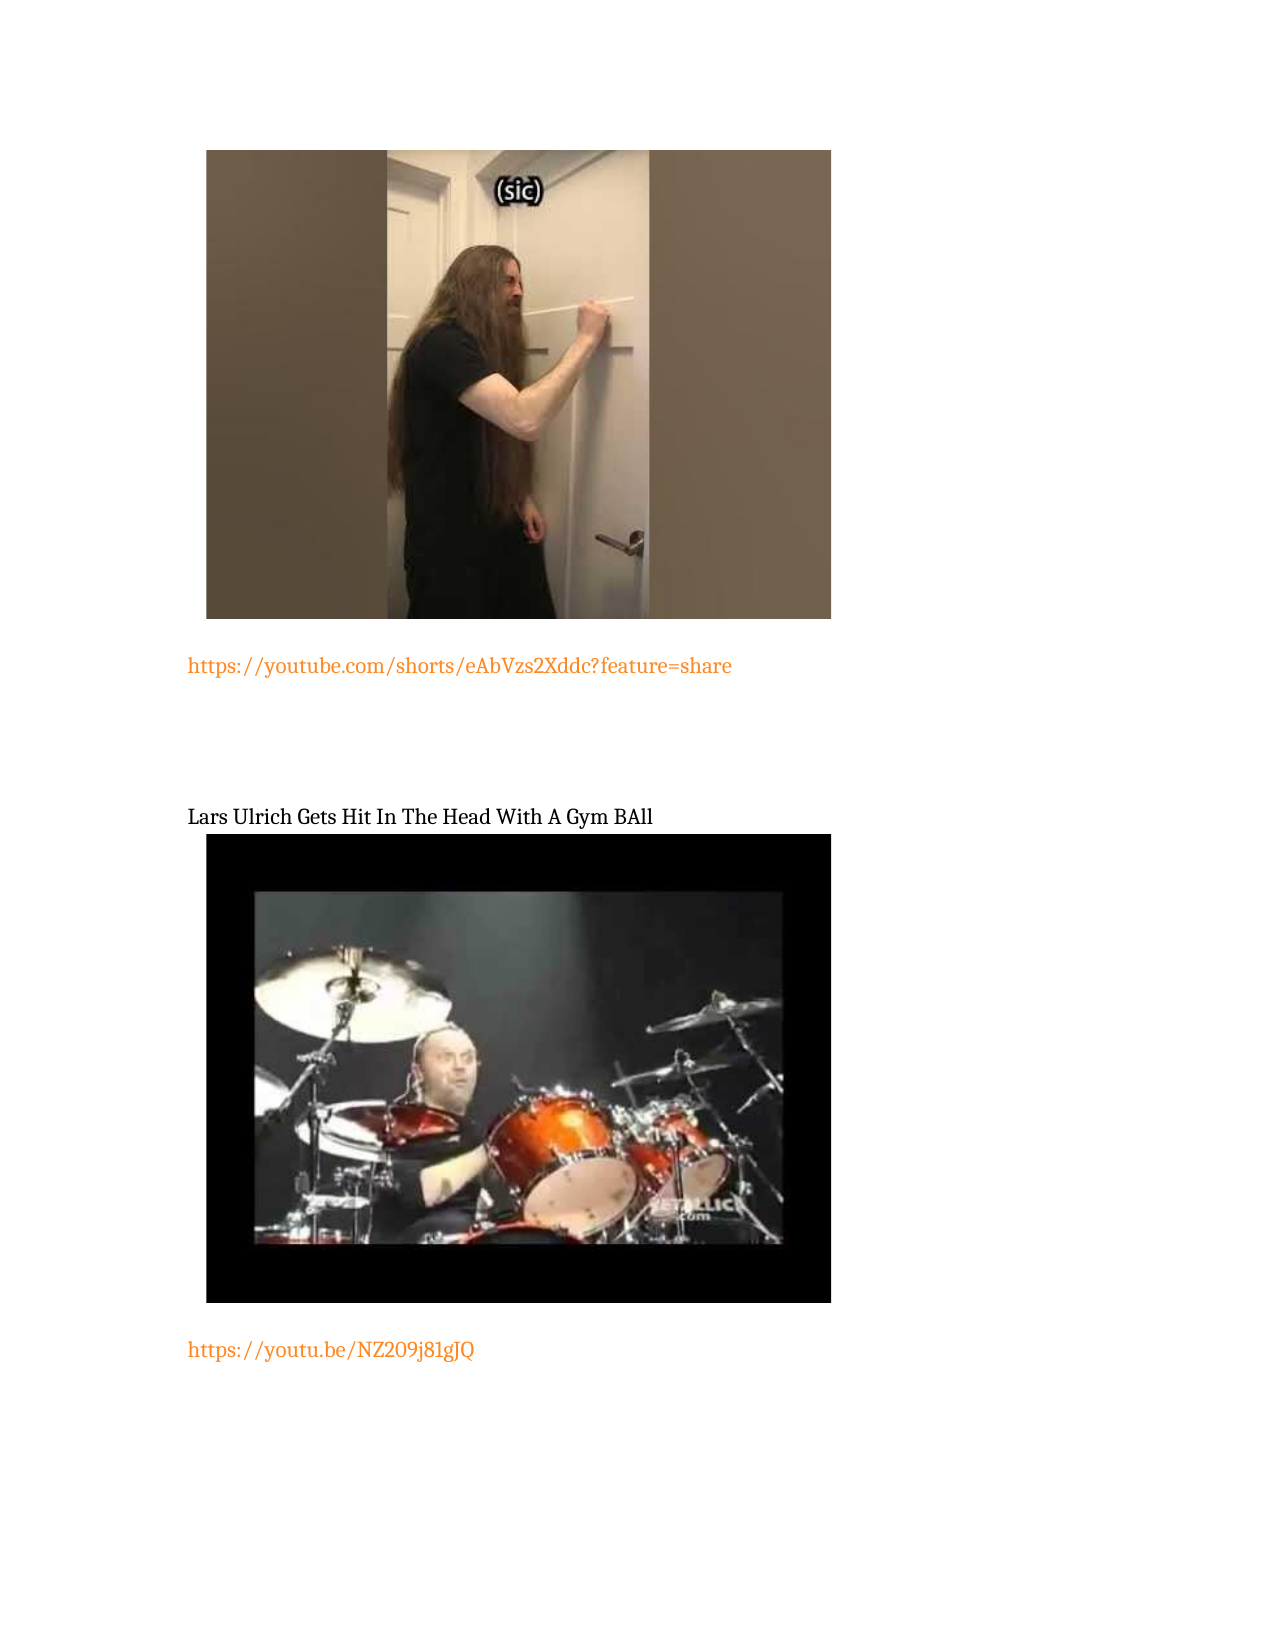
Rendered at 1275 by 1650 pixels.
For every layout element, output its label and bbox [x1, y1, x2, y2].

text [187, 150, 1087, 1484]
picture [206, 150, 832, 619]
picture [206, 834, 832, 1303]
